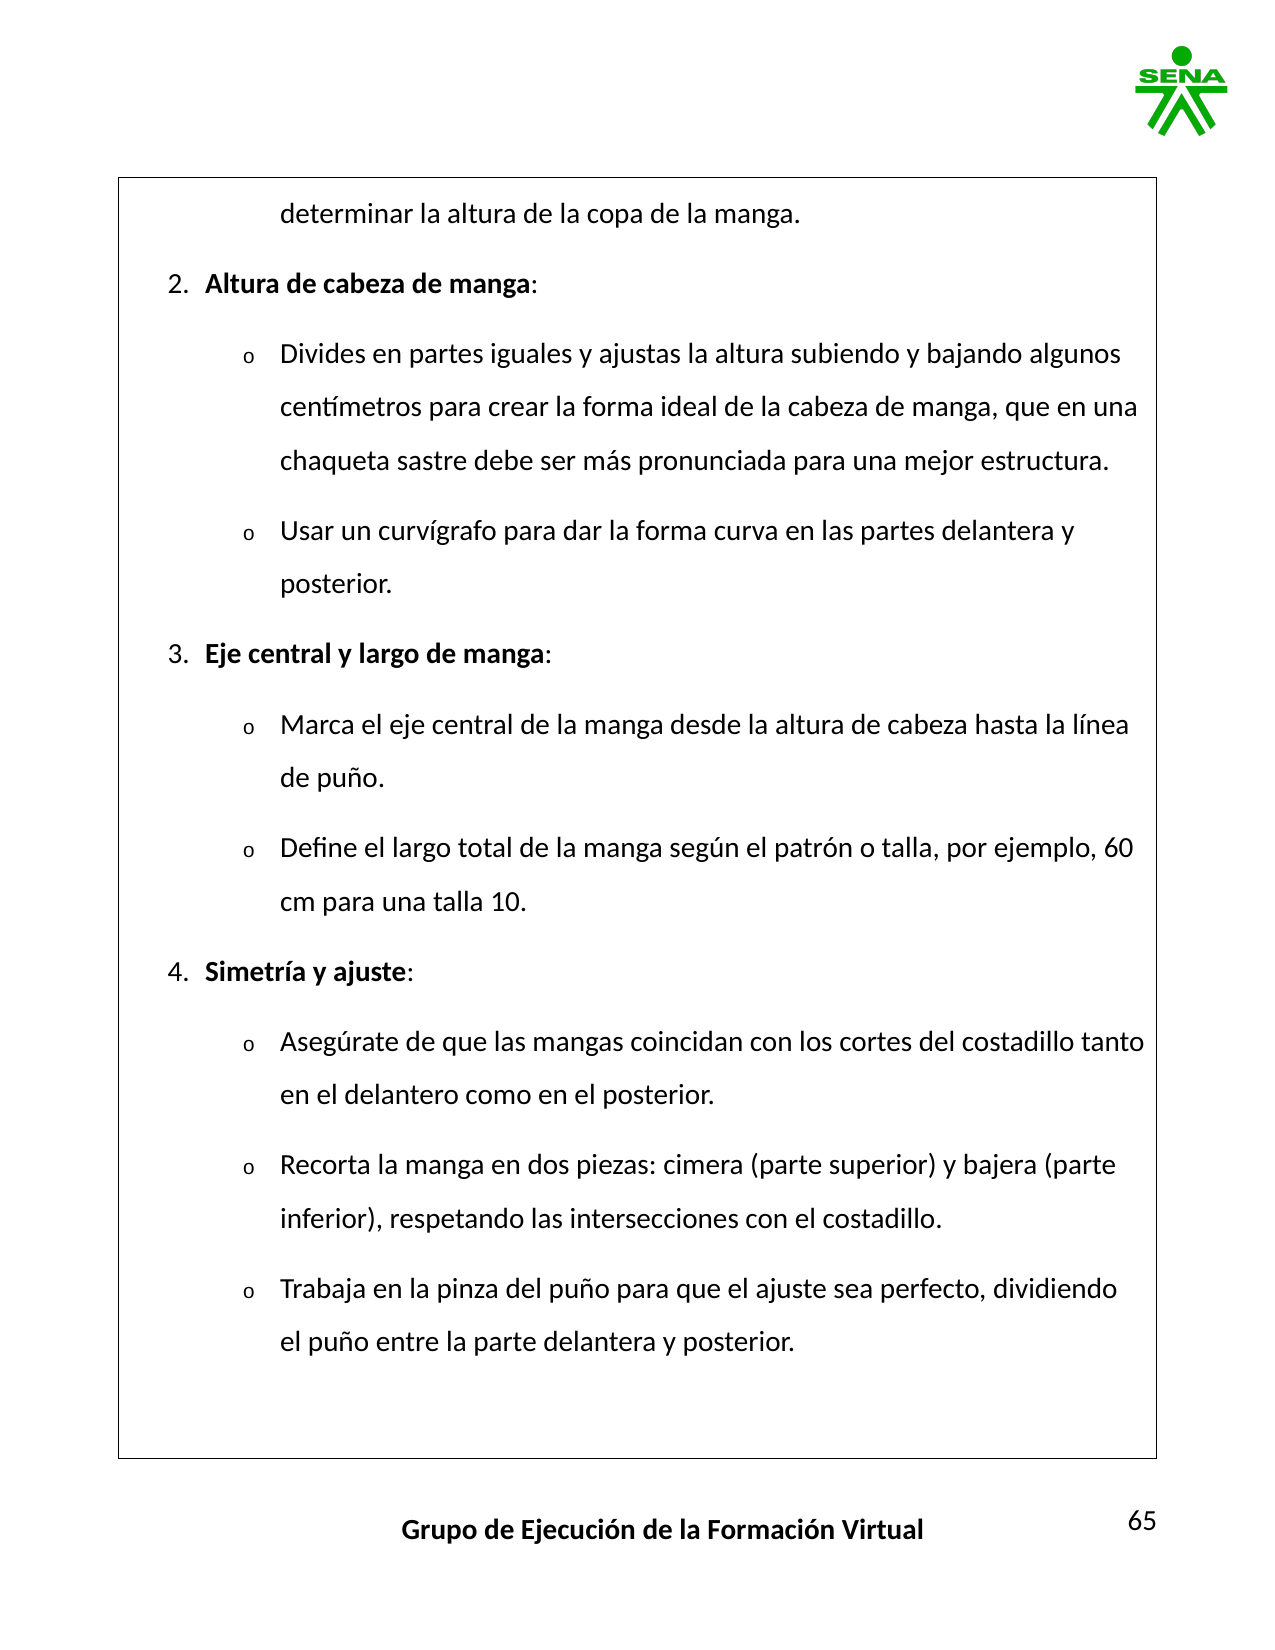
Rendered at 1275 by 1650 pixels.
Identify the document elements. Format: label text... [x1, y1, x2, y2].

picture [1135, 46, 1228, 136]
